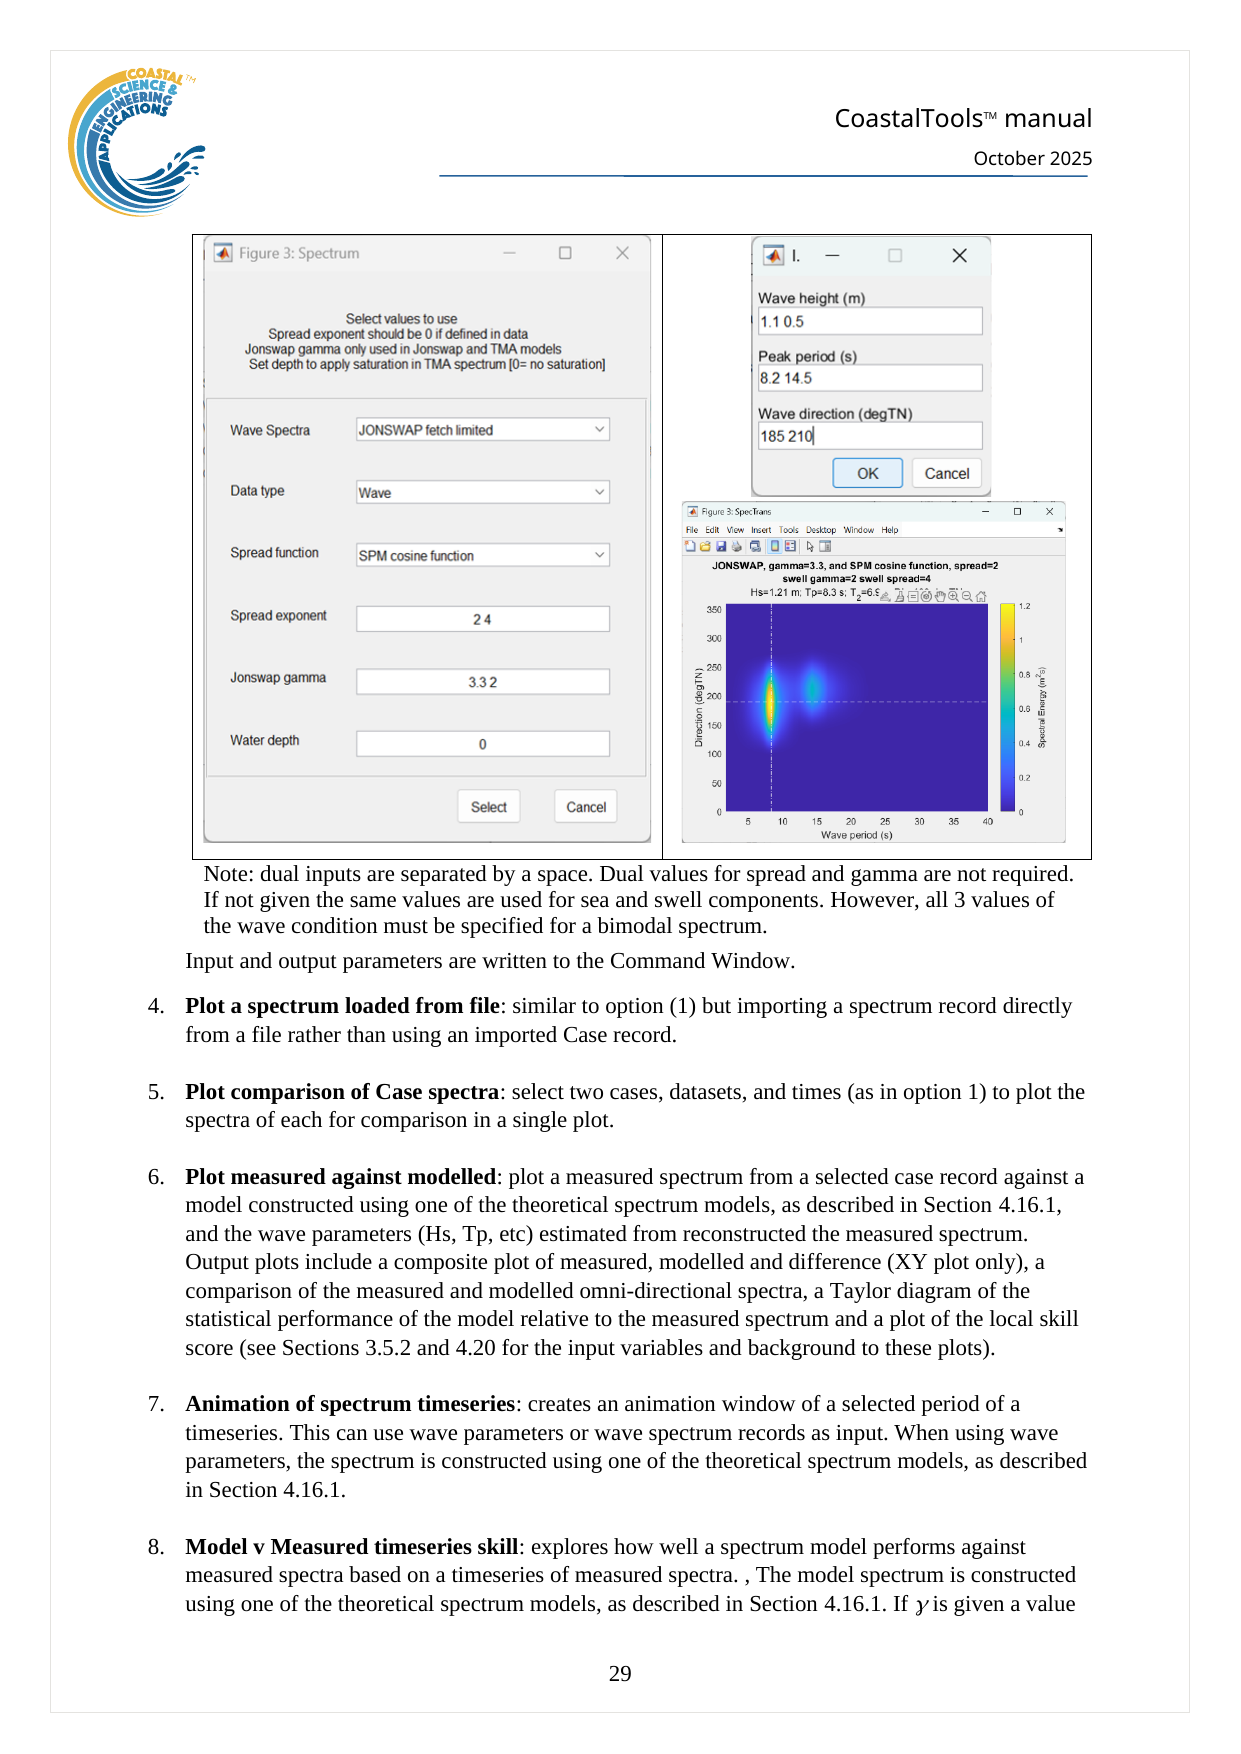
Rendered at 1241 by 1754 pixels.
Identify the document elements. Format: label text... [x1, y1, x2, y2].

picture [751, 236, 992, 497]
list Plot comparison of Case spectra: select two cases, datasets, and times (as in option 1) to plot the spectra of each for comparison in a single plot. [148, 1078, 1093, 1132]
table_cell Note: dual inputs are separated by a space. Dual values for spread and gamma are not required. If not given the same values are used for sea and swell components. However, all 3 values of the wave condition must be specified for a bimodal spectrum. [192, 860, 1092, 947]
picture [203, 235, 652, 843]
table_header [193, 235, 662, 859]
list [148, 1533, 1093, 1616]
table_header [663, 235, 1091, 859]
picture [681, 501, 1066, 843]
list Animation of spectrum timeseries: creates an animation window of a selected period of a timeseries. This can use wave parameters or wave spectrum records as input. When using wave parameters, the spectrum is constructed using one of the theoretical spectrum models, as described in Section 4.16.1. [148, 1391, 1093, 1502]
list Plot a spectrum loaded from file: similar to option (1) but importing a spectrum record directly from a file rather than using an imported Case record. [148, 992, 1093, 1047]
text Input and output parameters are written to the Command Window. [148, 947, 1093, 974]
list Plot measured against modelled: plot a measured spectrum from a selected case record against a model constructed using one of the theoretical spectrum models, as described in Section 4.16.1, and the wave parameters (Hs, Tp, etc) estimated from reconstructed the measured spectrum. Output plots include a composite plot of measured, modelled and difference (XY plot only), a comparison of the measured and modelled omni-directional spectra, a Taylor diagram of the statistical performance of the model relative to the measured spectrum and a plot of the local skill score (see Sections 3.5.2 and 4.20 for the input variables and background to these plots). [148, 1163, 1093, 1360]
